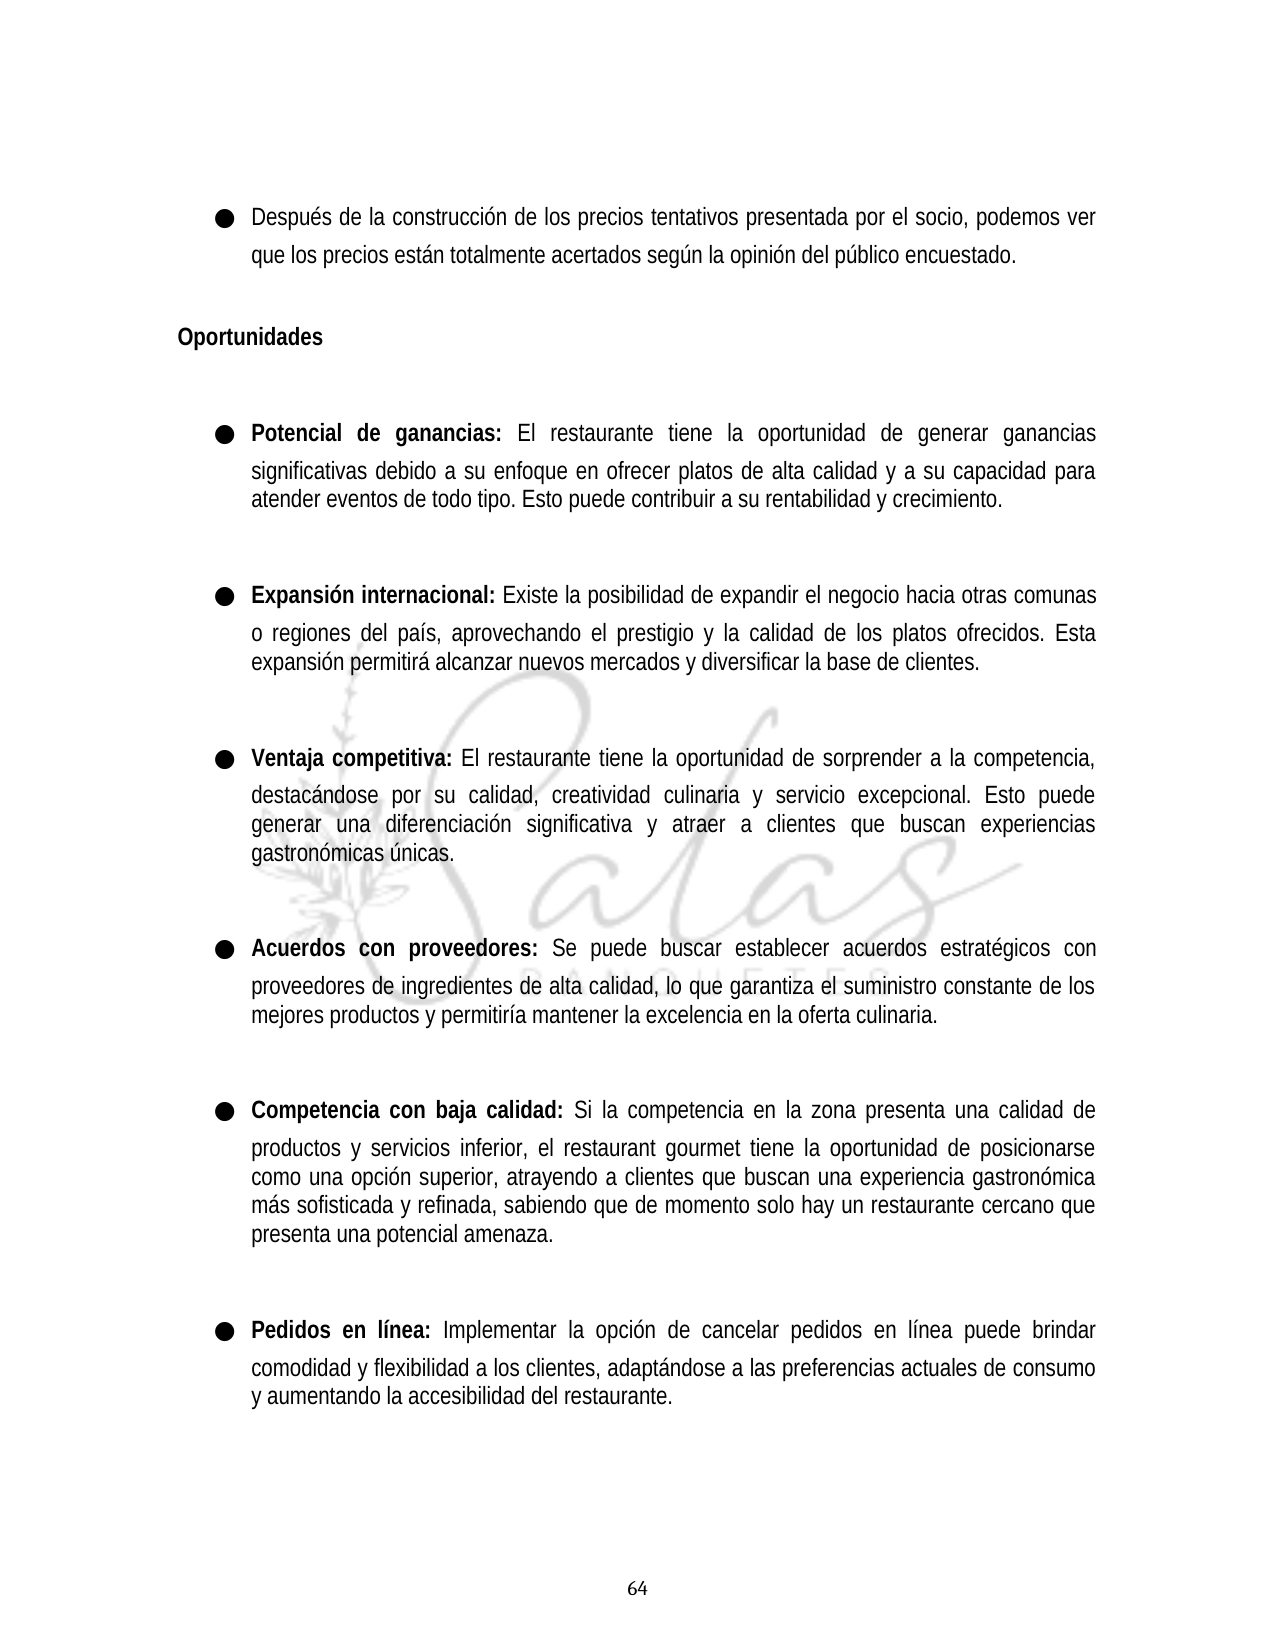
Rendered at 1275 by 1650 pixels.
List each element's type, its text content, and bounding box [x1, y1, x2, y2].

text Oportunidades [177, 322, 1098, 351]
list Potencial de ganancias: El restaurante tiene la oportunidad de generar ganancias significativas debido a su enfoque en ofrecer platos de alta calidad y a su capacidad para atender eventos de todo tipo. Esto puede contribuir a su rentabilidad y crecimiento. [213, 404, 1098, 513]
list Competencia con baja calidad: Si la competencia en la zona presenta una calidad de productos y servicios inferior, el restaurant gourmet tiene la oportunidad de posicionarse como una opción superior, atrayendo a clientes que buscan una experiencia gastronómica más sofisticada y refinada, sabiendo que de momento solo hay un restaurante cercano que presenta una potencial amenaza. [213, 1082, 1098, 1248]
list Después de la construcción de los precios tentativos presentada por el socio, podemos ver que los precios están totalmente acertados según la opinión del público encuestado. [213, 189, 1098, 269]
list Acuerdos con proveedores: Se puede buscar establecer acuerdos estratégicos con proveedores de ingredientes de alta calidad, lo que garantiza el suministro constante de los mejores productos y permitiría mantener la excelencia en la oferta culinaria. [213, 920, 1098, 1028]
list Pedidos en línea: Implementar la opción de cancelar pedidos en línea puede brindar comodidad y flexibilidad a los clientes, adaptándose a las preferencias actuales de consumo y aumentando la accesibilidad del restaurante. [213, 1301, 1098, 1410]
list Expansión internacional: Existe la posibilidad de expandir el negocio hacia otras comunas o regiones del país, aprovechando el prestigio y la calidad de los platos ofrecidos. Esta expansión permitirá alcanzar nuevos mercados y diversificar la base de clientes. [213, 567, 1098, 675]
list Ventaja competitiva: El restaurante tiene la oportunidad de sorprender a la competencia, destacándose por su calidad, creatividad culinaria y servicio excepcional. Esto puede generar una diferenciación significativa y atraer a clientes que buscan experiencias gastronómicas únicas. [213, 729, 1098, 866]
